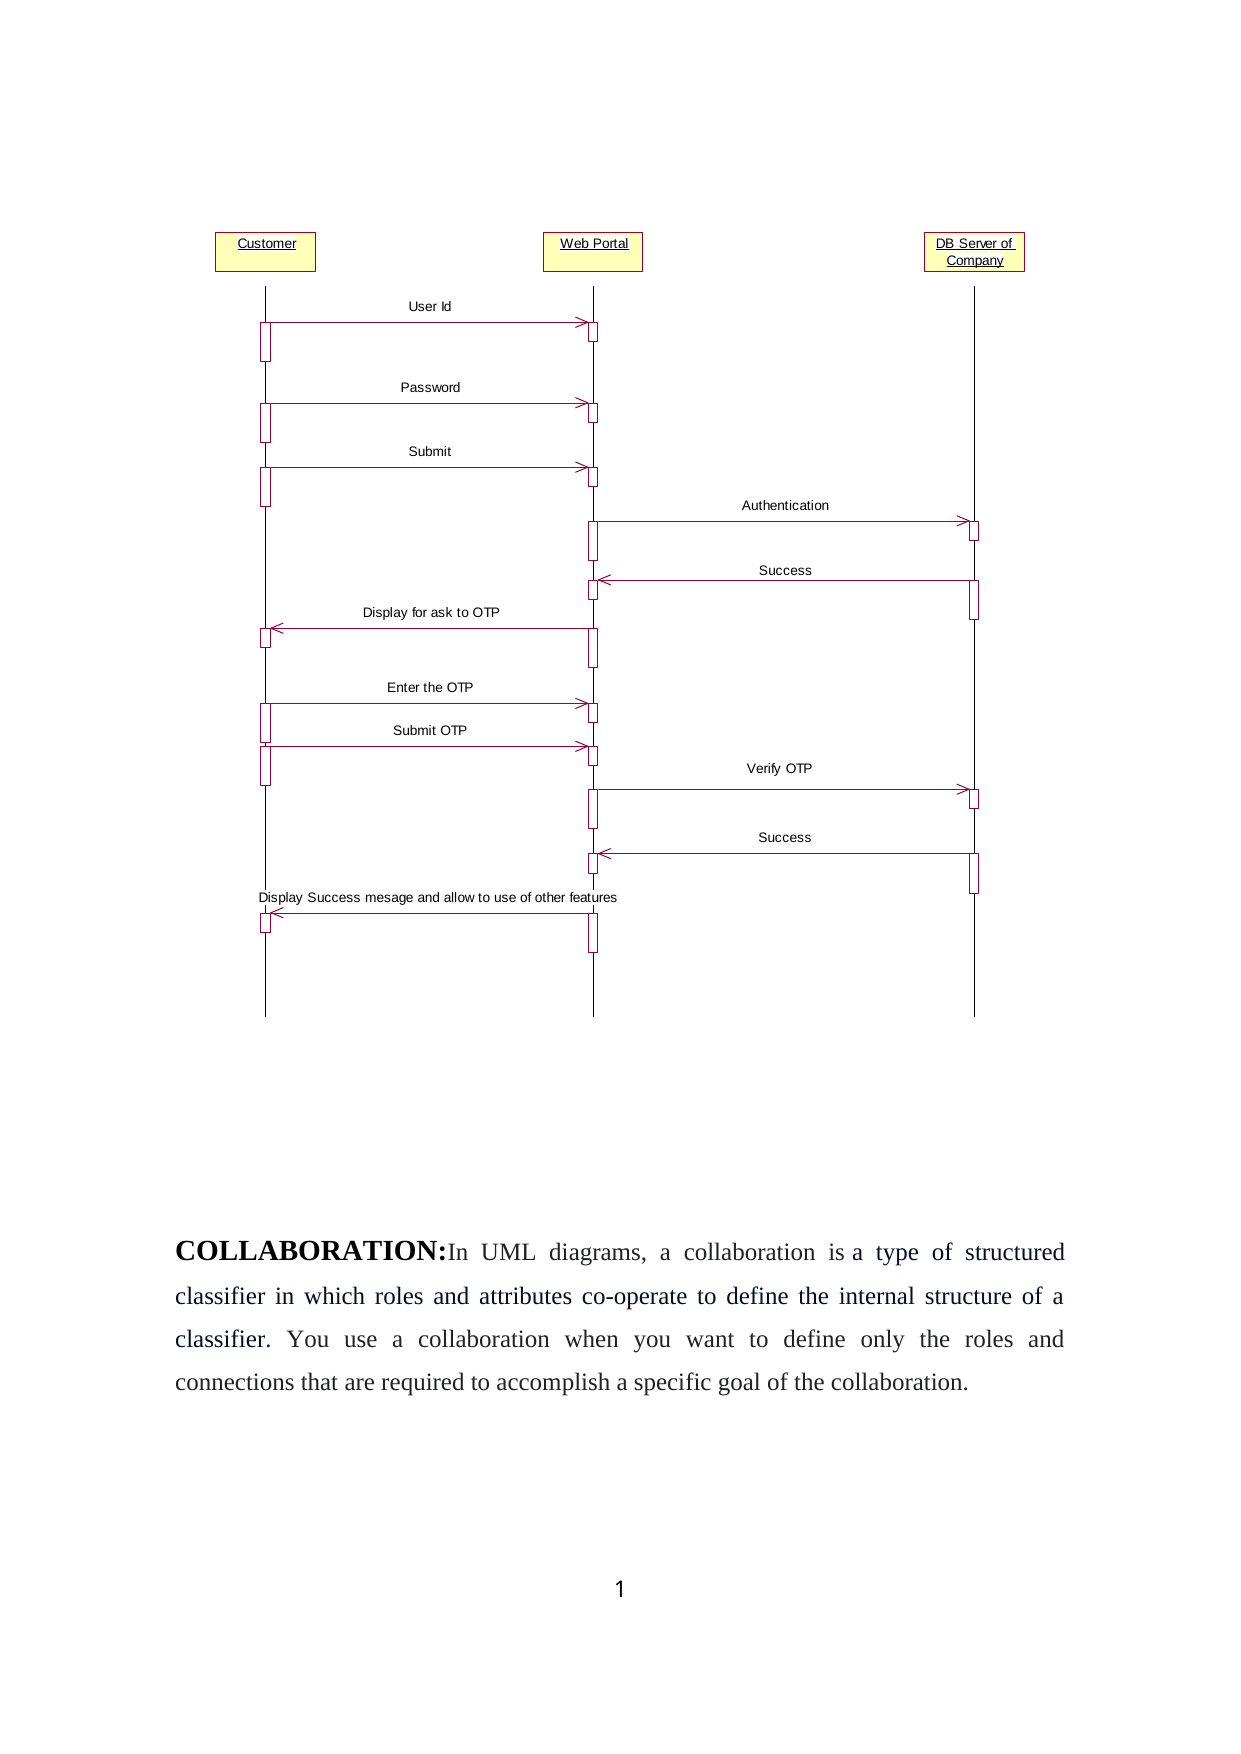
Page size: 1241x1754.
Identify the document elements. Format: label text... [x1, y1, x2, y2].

text COLLABORATION:In UML diagrams, a collaboration is a type of structured classifier in which roles and attributes co-operate to define the internal structure of a classifier. You use a collaboration when you want to define only the roles and connections that are required to accomplish a specific goal of the collaboration. [175, 1233, 1065, 1396]
